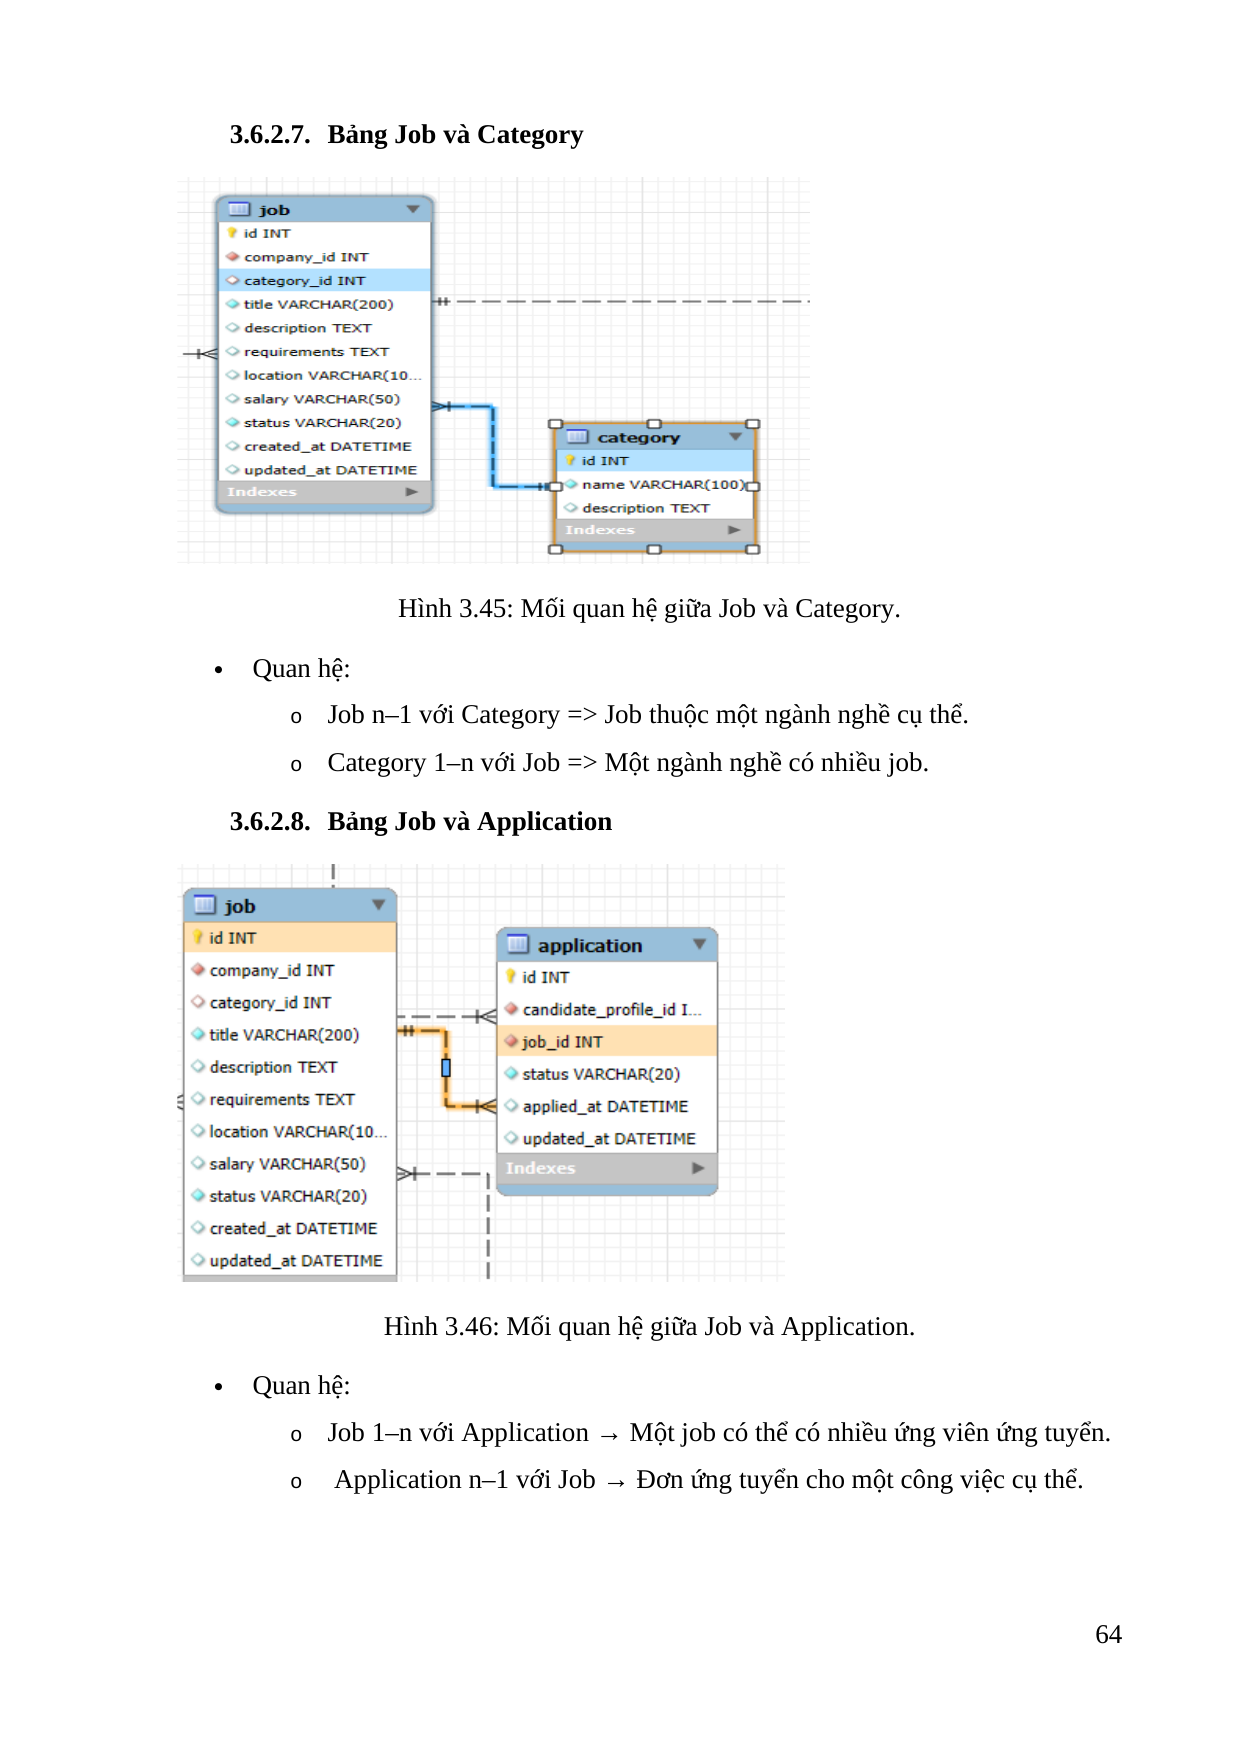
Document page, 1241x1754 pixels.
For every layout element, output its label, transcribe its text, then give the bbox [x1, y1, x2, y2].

subtitle Bảng Job và Application [229, 806, 1122, 837]
list Category 1–n với Job => Một ngành nghề có nhiều job. [290, 746, 1122, 777]
list Quan hệ: [215, 652, 1122, 683]
list Job 1–n với Application → Một job có thể có nhiều ứng viên ứng tuyển. [290, 1416, 1122, 1447]
list Application n–1 với Job → Đơn ứng tuyển cho một công việc cụ thể. [290, 1463, 1122, 1494]
list Quan hệ: [215, 1369, 1122, 1400]
picture [177, 177, 810, 565]
list Job n–1 với Category => Job thuộc một ngành nghề cụ thể. [290, 698, 1122, 730]
subtitle Bảng Job và Category [229, 118, 1122, 149]
picture [177, 864, 785, 1282]
